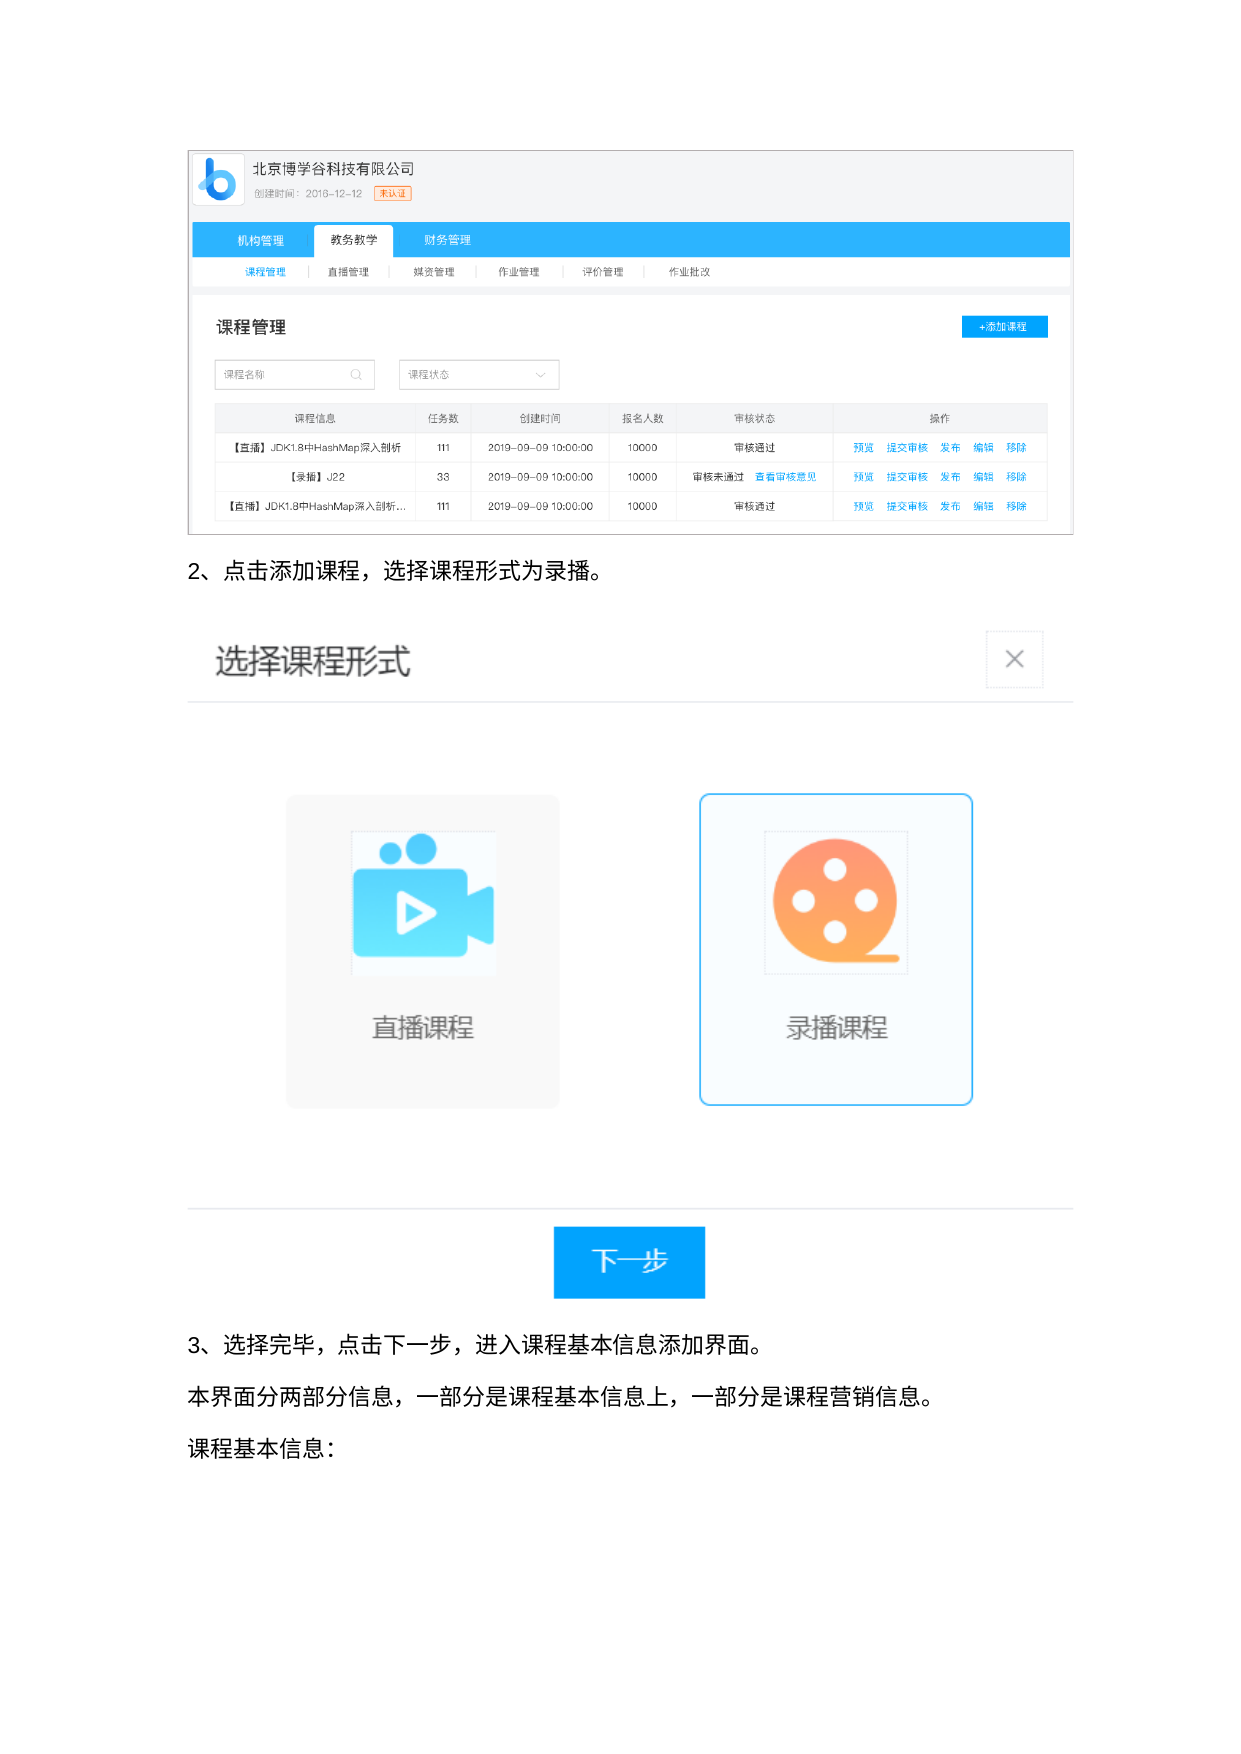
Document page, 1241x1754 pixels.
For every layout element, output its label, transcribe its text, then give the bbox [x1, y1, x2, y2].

text 本界面分两部分信息，一部分是课程基本信息上，一部分是课程营销信息。 [187, 1379, 1053, 1412]
text 2、点击添加课程，选择课程形式为录播。 [187, 553, 1053, 586]
picture [187, 605, 1074, 1309]
picture [187, 150, 1074, 535]
text 课程基本信息： [187, 1431, 1053, 1464]
text 3、选择完毕，点击下一步，进入课程基本信息添加界面。 [187, 1327, 1053, 1360]
